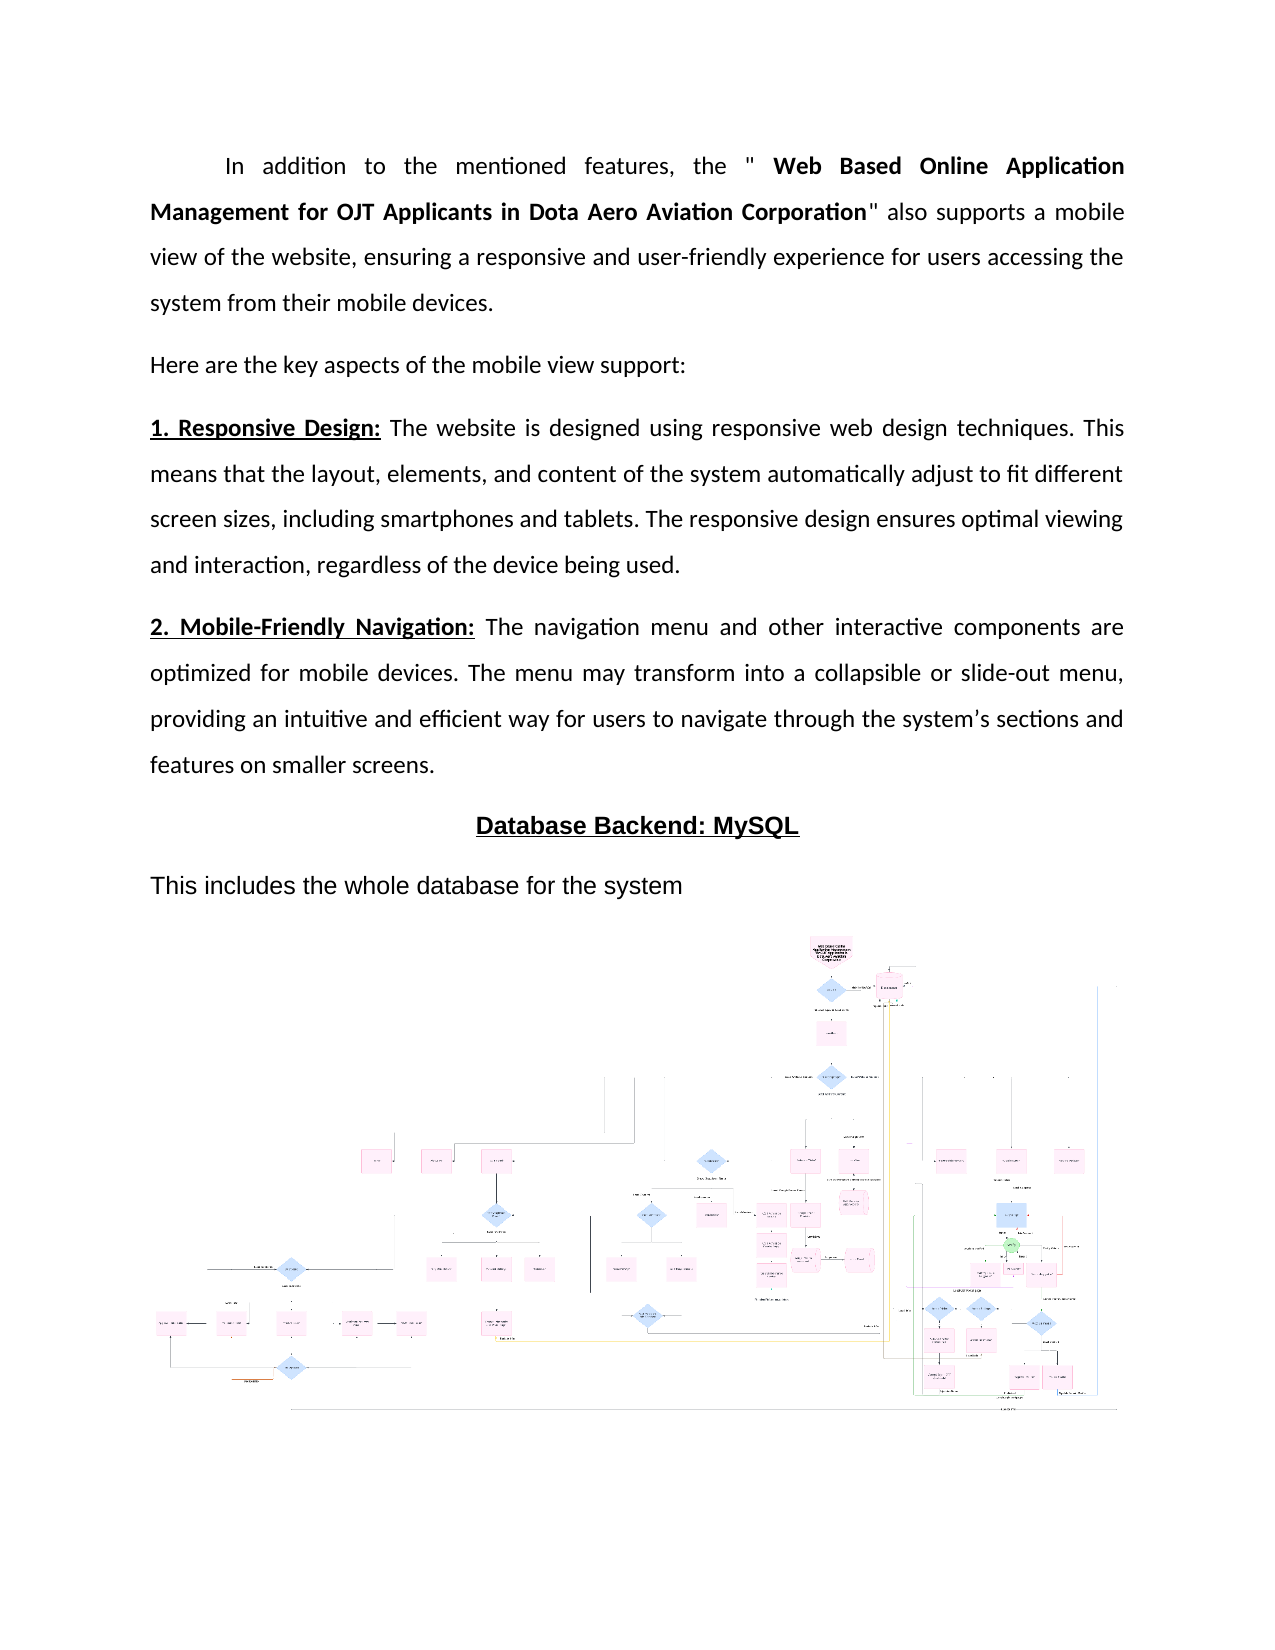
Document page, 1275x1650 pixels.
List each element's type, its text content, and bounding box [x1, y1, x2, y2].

text In addition to the mentioned features, the " Web Based Online Application Management for OJT Applicants in Dota Aero Aviation Corporation" also supports a mobile view of the website, ensuring a responsive and user-friendly experience for users accessing the system from their mobile devices. [150, 150, 1125, 318]
text This includes the whole database for the system [150, 871, 1125, 900]
text 2. Mobile-Friendly Navigation: The navigation menu and other interactive components are optimized for mobile devices. The menu may transform into a collapsible or slide-out menu, providing an intuitive and efficient way for users to navigate through the system’s sections and features on smaller screens. [150, 612, 1125, 779]
text 1. Responsive Design: The website is designed using responsive web design techniques. This means that the layout, elements, and content of the system automatically adjust to fit different screen sizes, including smartphones and tablets. The responsive design ensures optimal viewing and interaction, regardless of the device being used. [150, 412, 1125, 580]
text Database Backend: MySQL [150, 811, 1125, 840]
picture [150, 930, 1123, 1417]
text Here are the key aspects of the mobile view support: [150, 349, 1125, 380]
